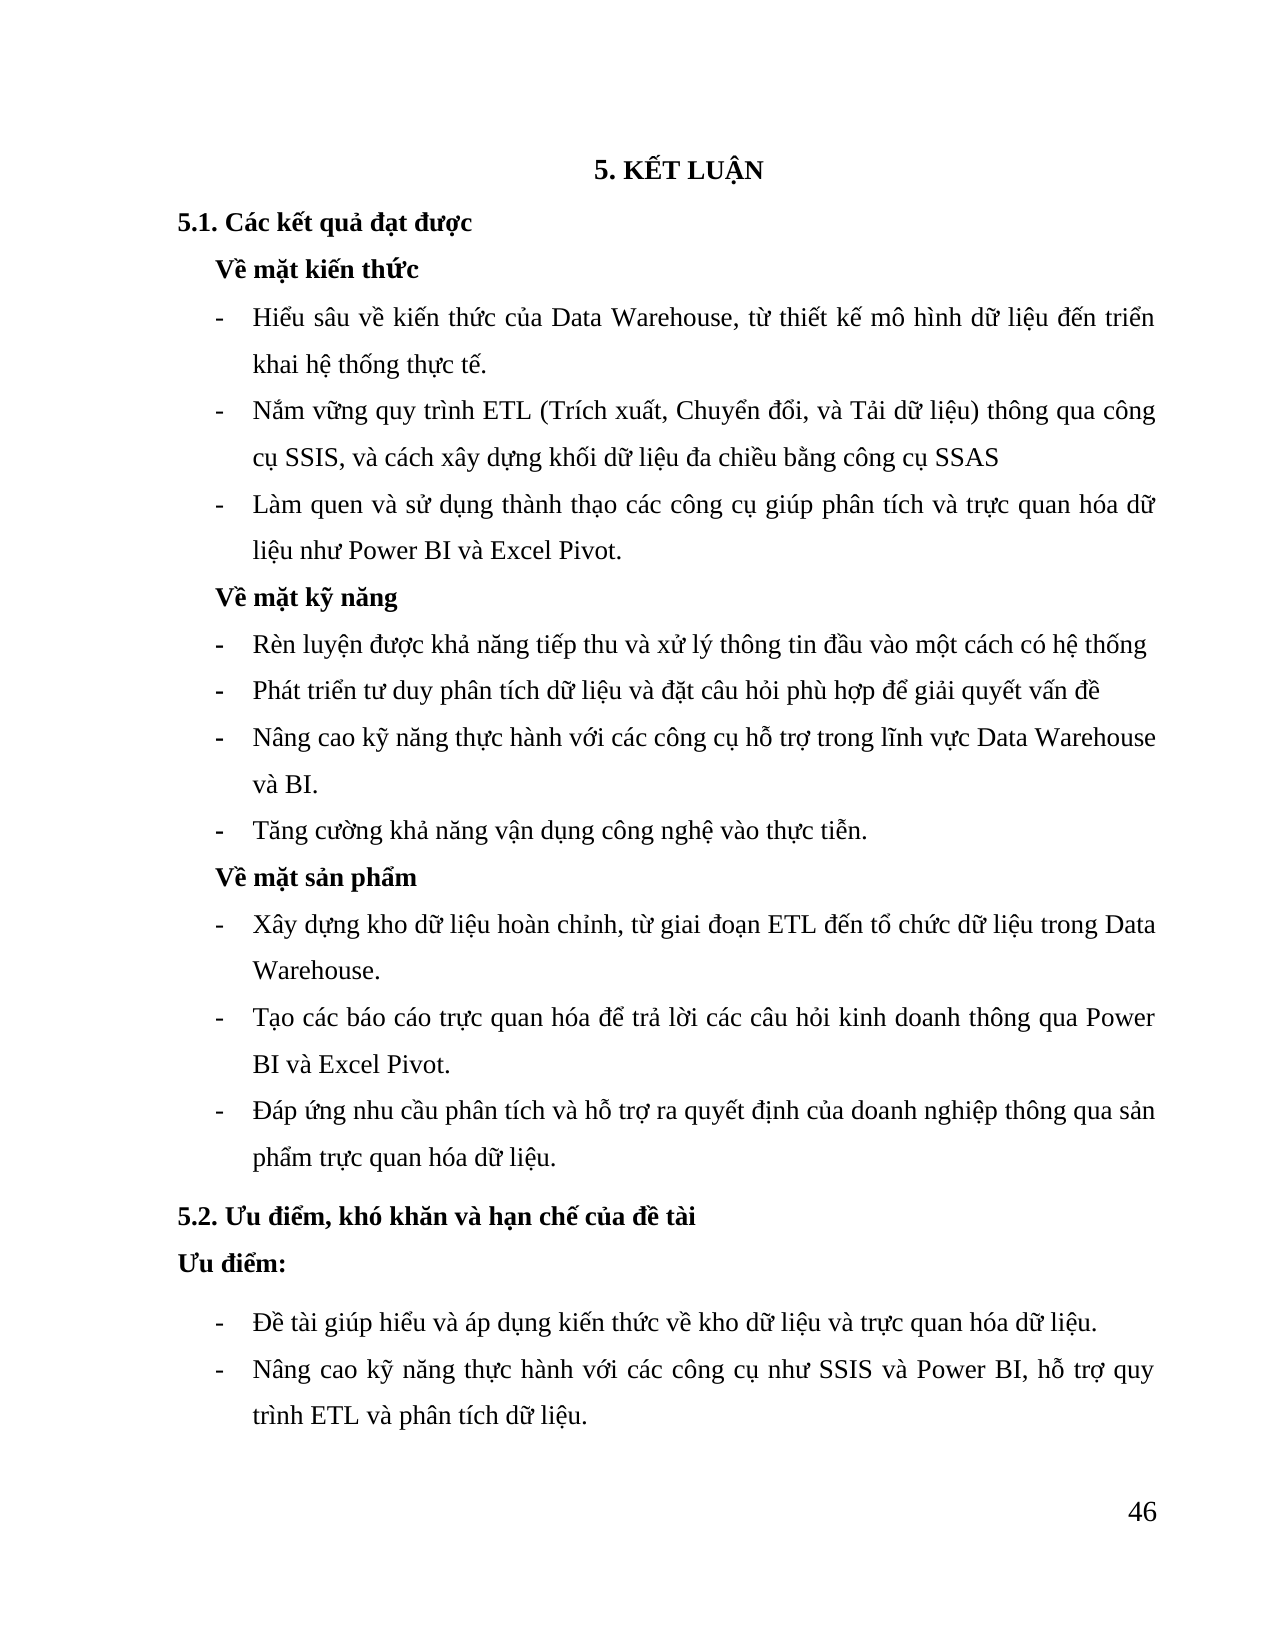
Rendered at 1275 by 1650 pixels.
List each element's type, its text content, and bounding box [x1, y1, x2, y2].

list Về mặt kiến thức [177, 253, 1157, 285]
list Tăng cường khả năng vận dụng công nghệ vào thực tiễn. [215, 814, 1157, 846]
list Xây dựng kho dữ liệu hoàn chỉnh, từ giai đoạn ETL đến tổ chức dữ liệu trong Data Warehouse. [215, 908, 1157, 986]
list Đề tài giúp hiểu và áp dụng kiến thức về kho dữ liệu và trực quan hóa dữ liệu. [215, 1306, 1157, 1337]
text Ưu điểm: [177, 1247, 1157, 1278]
list Về mặt kỹ năng [177, 581, 1157, 612]
subtitle Ưu điểm, khó khăn và hạn chế của đề tài [177, 1200, 1157, 1231]
subtitle KẾT LUẬN [201, 152, 1157, 185]
list Tạo các báo cáo trực quan hóa để trả lời các câu hỏi kinh doanh thông qua Power BI và Excel Pivot. [215, 1001, 1157, 1079]
list Rèn luyện được khả năng tiếp thu và xử lý thông tin đầu vào một cách có hệ thống [215, 628, 1157, 659]
list Làm quen và sử dụng thành thạo các công cụ giúp phân tích và trực quan hóa dữ liệu như Power BI và Excel Pivot. [215, 488, 1157, 566]
list Hiểu sâu về kiến thức của Data Warehouse, từ thiết kế mô hình dữ liệu đến triển khai hệ thống thực tế. [215, 301, 1157, 379]
list Đáp ứng nhu cầu phân tích và hỗ trợ ra quyết định của doanh nghiệp thông qua sản phẩm trực quan hóa dữ liệu. [215, 1094, 1157, 1172]
list Nâng cao kỹ năng thực hành với các công cụ hỗ trợ trong lĩnh vực Data Warehouse và BI. [215, 721, 1157, 799]
list Nâng cao kỹ năng thực hành với các công cụ như SSIS và Power BI, hỗ trợ quy trình ETL và phân tích dữ liệu. [215, 1353, 1157, 1431]
list Nắm vững quy trình ETL (Trích xuất, Chuyển đổi, và Tải dữ liệu) thông qua công cụ SSIS, và cách xây dựng khối dữ liệu đa chiều bằng công cụ SSAS [215, 394, 1157, 472]
list Phát triển tư duy phân tích dữ liệu và đặt câu hỏi phù hợp để giải quyết vấn đề [215, 674, 1157, 706]
list Về mặt sản phẩm [177, 861, 1157, 892]
subtitle Các kết quả đạt được [177, 206, 1157, 237]
